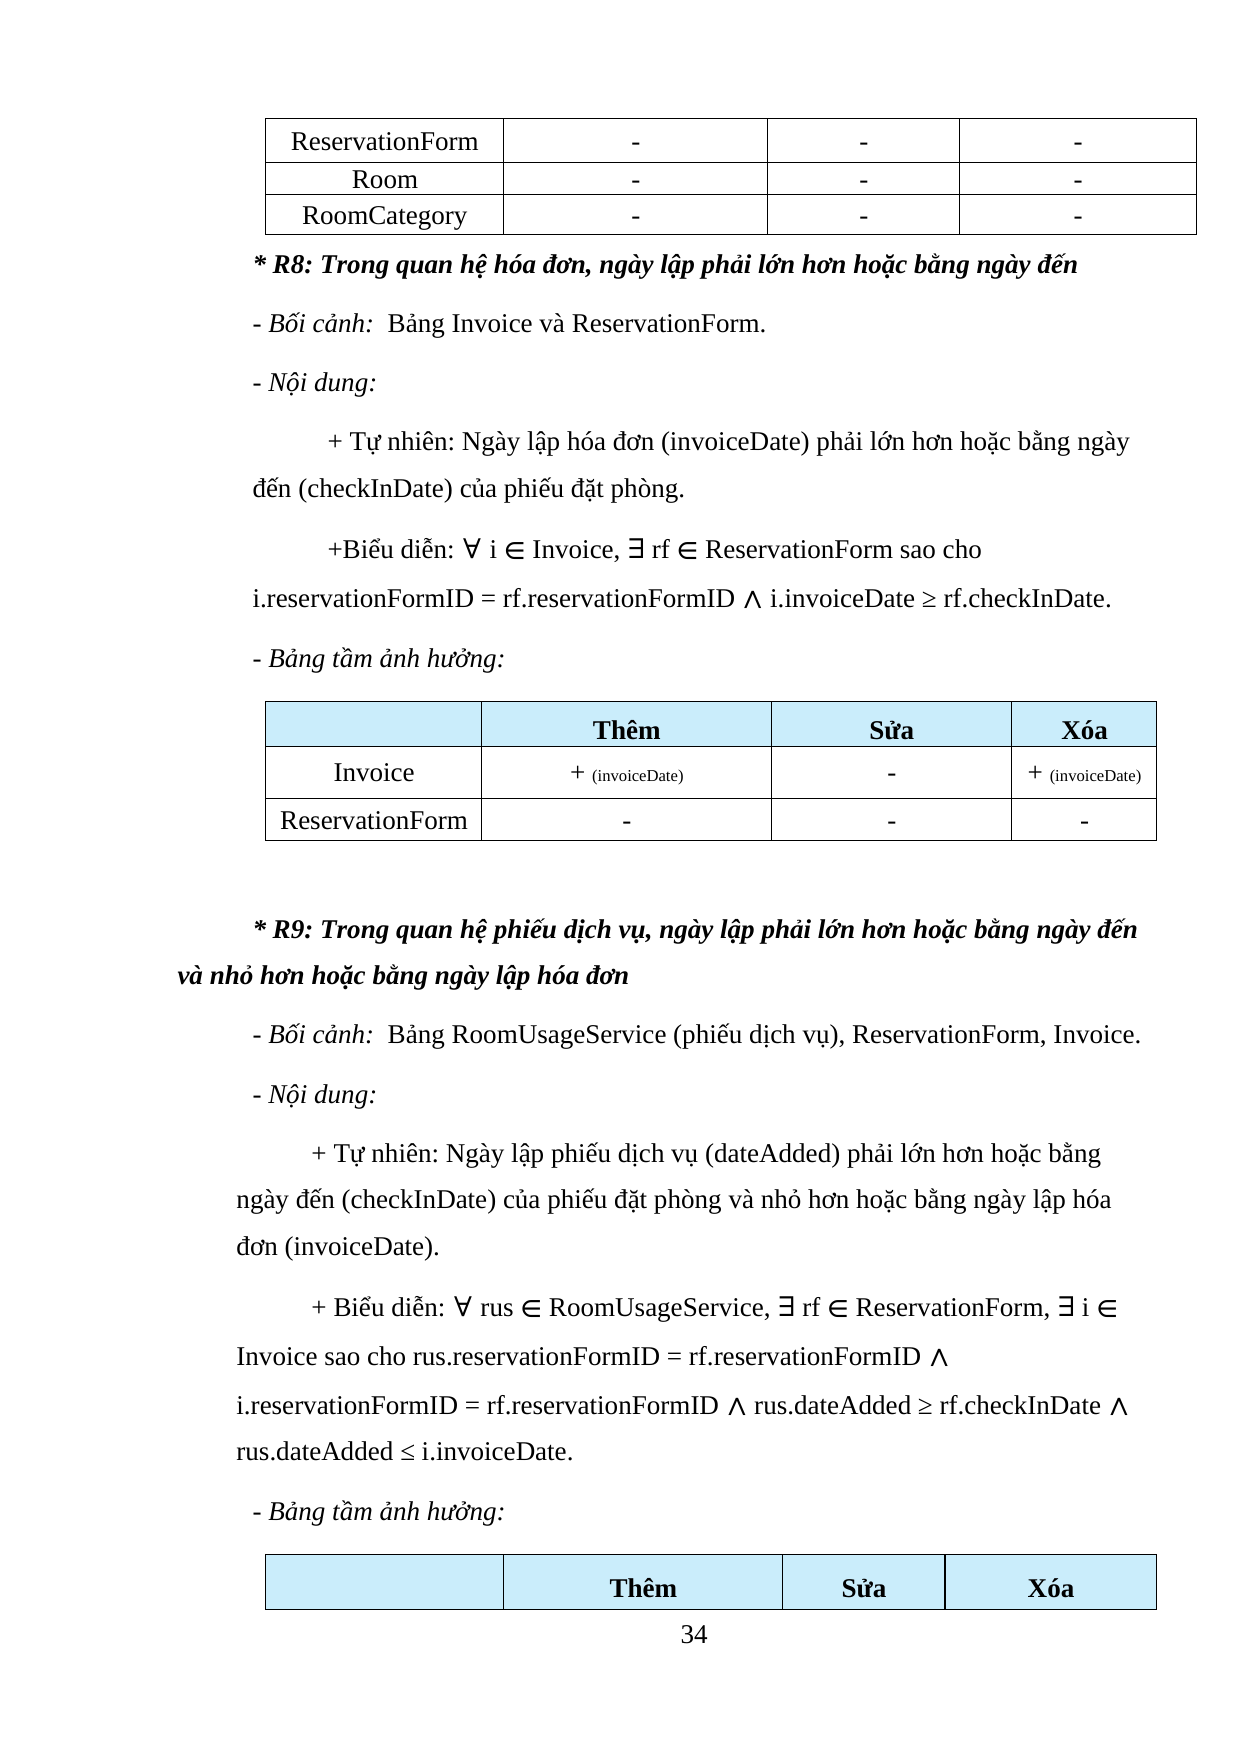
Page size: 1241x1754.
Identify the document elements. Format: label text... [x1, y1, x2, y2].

text +Biểu diễn: ∀ i ∈ Invoice, ∃ rf ∈ ReservationForm sao cho i.reservationFormID = rf.reservationFormID ∧ i.invoiceDate ≥ rf.checkInDate. [252, 531, 1152, 613]
text + Biểu diễn: ∀ rus ∈ RoomUsageService, ∃ rf ∈ ReservationForm, ∃ i ∈ Invoice sao cho rus.reservationFormID = rf.reservationFormID ∧ i.reservationFormID = rf.reservationFormID ∧ rus.dateAdded ≥ rf.checkInDate ∧ rus.dateAdded ≤ i.invoiceDate. [236, 1289, 1152, 1467]
table_cell RoomCategory [266, 195, 503, 234]
table_cell - [772, 799, 1011, 840]
text + Tự nhiên: Ngày lập phiếu dịch vụ (dateAdded) phải lớn hơn hoặc bằng ngày đến (checkInDate) của phiếu đặt phòng và nhỏ hơn hoặc bằng ngày lập hóa đơn (invoiceDate). [236, 1137, 1152, 1261]
table_cell - [482, 799, 771, 840]
text - Nội dung: [177, 1078, 1152, 1109]
text - Bảng tầm ảnh hưởng: [177, 1495, 1152, 1526]
table_cell - [960, 163, 1196, 194]
table_header Sửa [783, 1555, 944, 1609]
table_cell - [504, 195, 767, 234]
text - Bối cảnh: Bảng Invoice và ReservationForm. [177, 307, 1152, 338]
table_cell Room [266, 163, 503, 194]
table_header Sửa [772, 702, 1011, 746]
table_cell ReservationForm [266, 799, 481, 840]
text - Bối cảnh: Bảng RoomUsageService (phiếu dịch vụ), ReservationForm, Invoice. [177, 1018, 1152, 1050]
table_cell ReservationForm [266, 119, 503, 162]
table_cell - [768, 163, 959, 194]
table_cell - [504, 119, 767, 162]
table_cell - [768, 195, 959, 234]
table_header Xóa [946, 1555, 1156, 1609]
table_cell + (invoiceDate) [1012, 747, 1156, 798]
table_cell - [1012, 799, 1156, 840]
text * R9: Trong quan hệ phiếu dịch vụ, ngày lập phải lớn hơn hoặc bằng ngày đến và nhỏ hơn hoặc bằng ngày lập hóa đơn [177, 913, 1152, 991]
table_cell - [772, 747, 1011, 798]
table_cell + (invoiceDate) [482, 747, 771, 798]
text - Nội dung: [177, 366, 1152, 397]
table_header Thêm [504, 1555, 782, 1609]
table_cell - [504, 163, 767, 194]
table_header Thêm [482, 702, 771, 746]
table_cell - [960, 195, 1196, 234]
table_header [266, 1555, 503, 1609]
text + Tự nhiên: Ngày lập hóa đơn (invoiceDate) phải lớn hơn hoặc bằng ngày đến (checkInDate) của phiếu đặt phòng. [252, 425, 1152, 503]
table_cell - [768, 119, 959, 162]
table_cell - [960, 119, 1196, 162]
table_header [266, 702, 481, 746]
text - Bảng tầm ảnh hưởng: [177, 642, 1152, 673]
table_header Xóa [1012, 702, 1156, 746]
table_cell Invoice [266, 747, 481, 798]
text * R8: Trong quan hệ hóa đơn, ngày lập phải lớn hơn hoặc bằng ngày đến [177, 248, 1152, 279]
